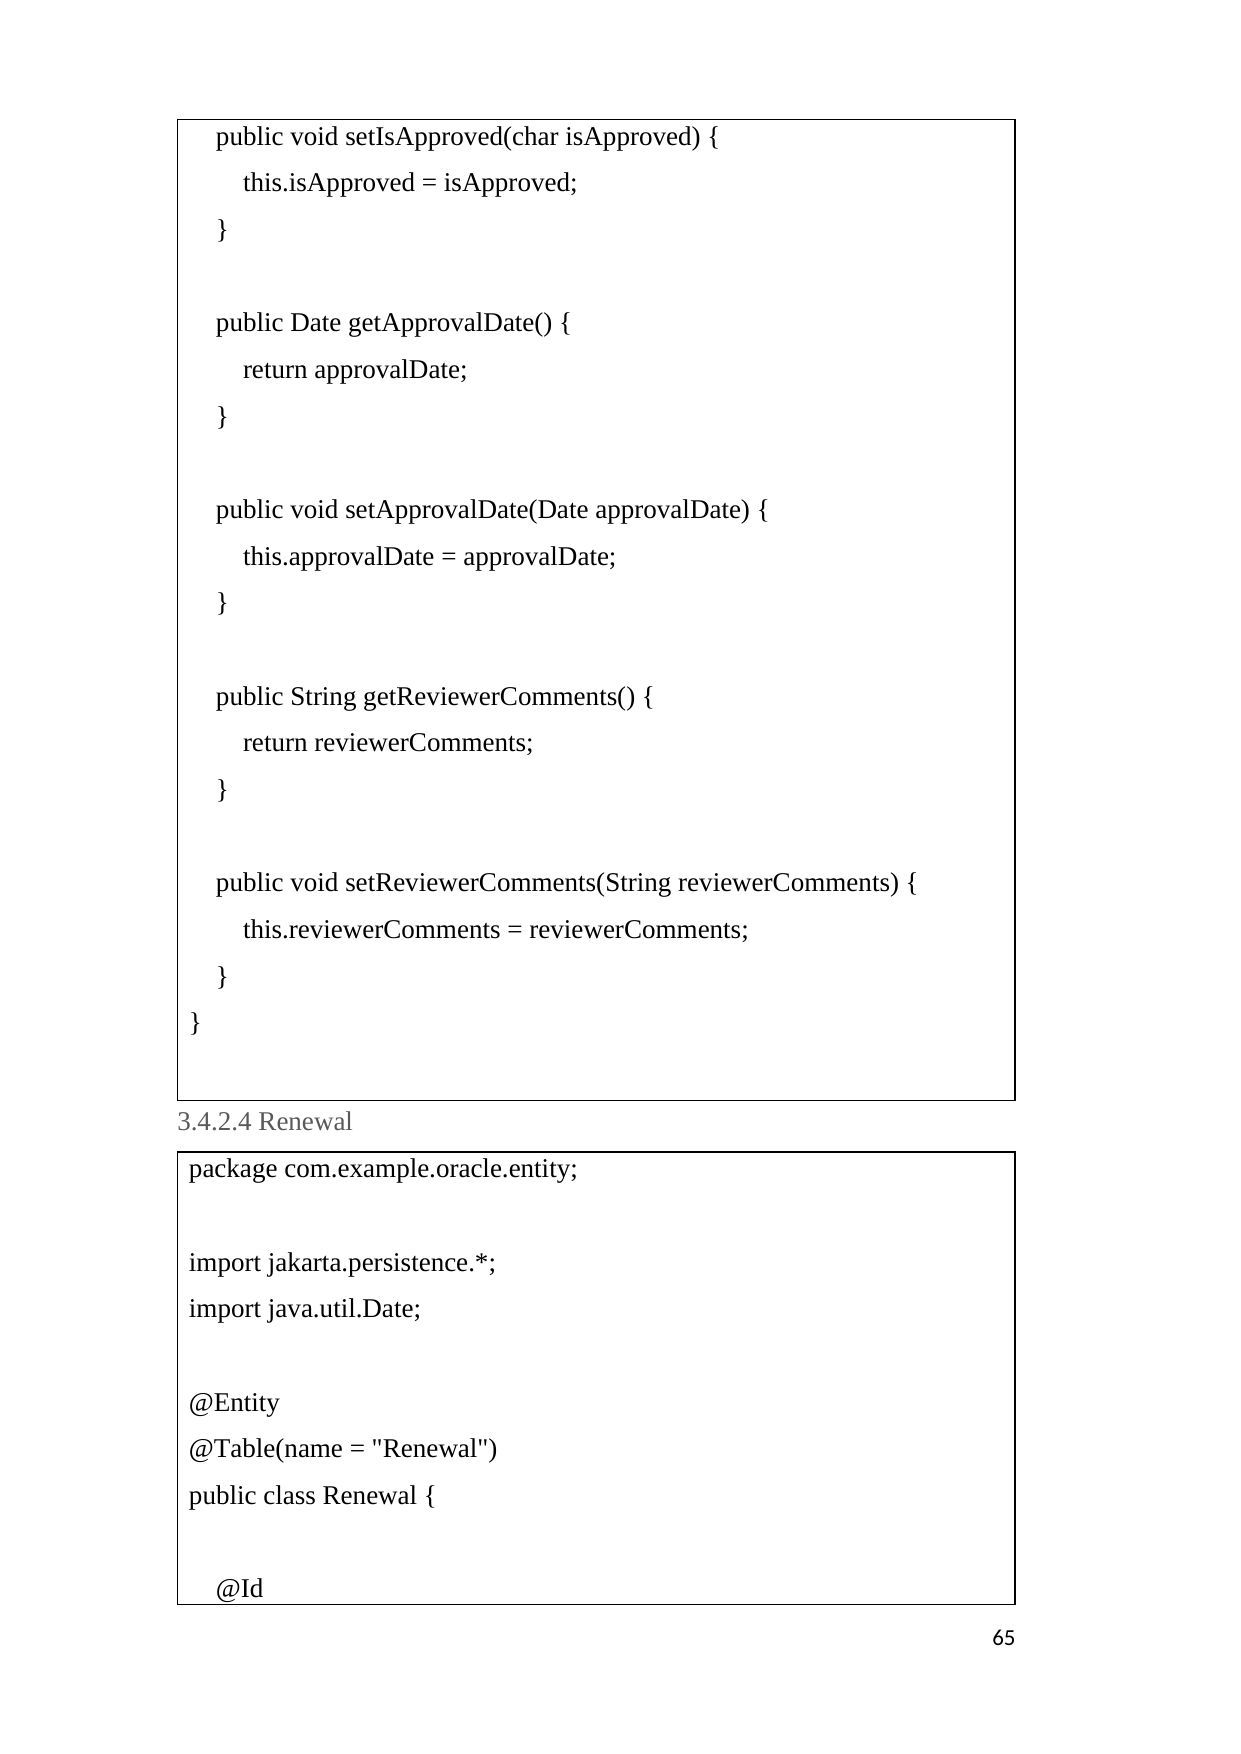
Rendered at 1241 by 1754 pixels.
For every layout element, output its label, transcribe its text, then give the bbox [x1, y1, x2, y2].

subtitle 3.4.2.4 Renewal [177, 1105, 1015, 1136]
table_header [178, 1153, 1014, 1604]
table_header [178, 120, 1014, 1099]
